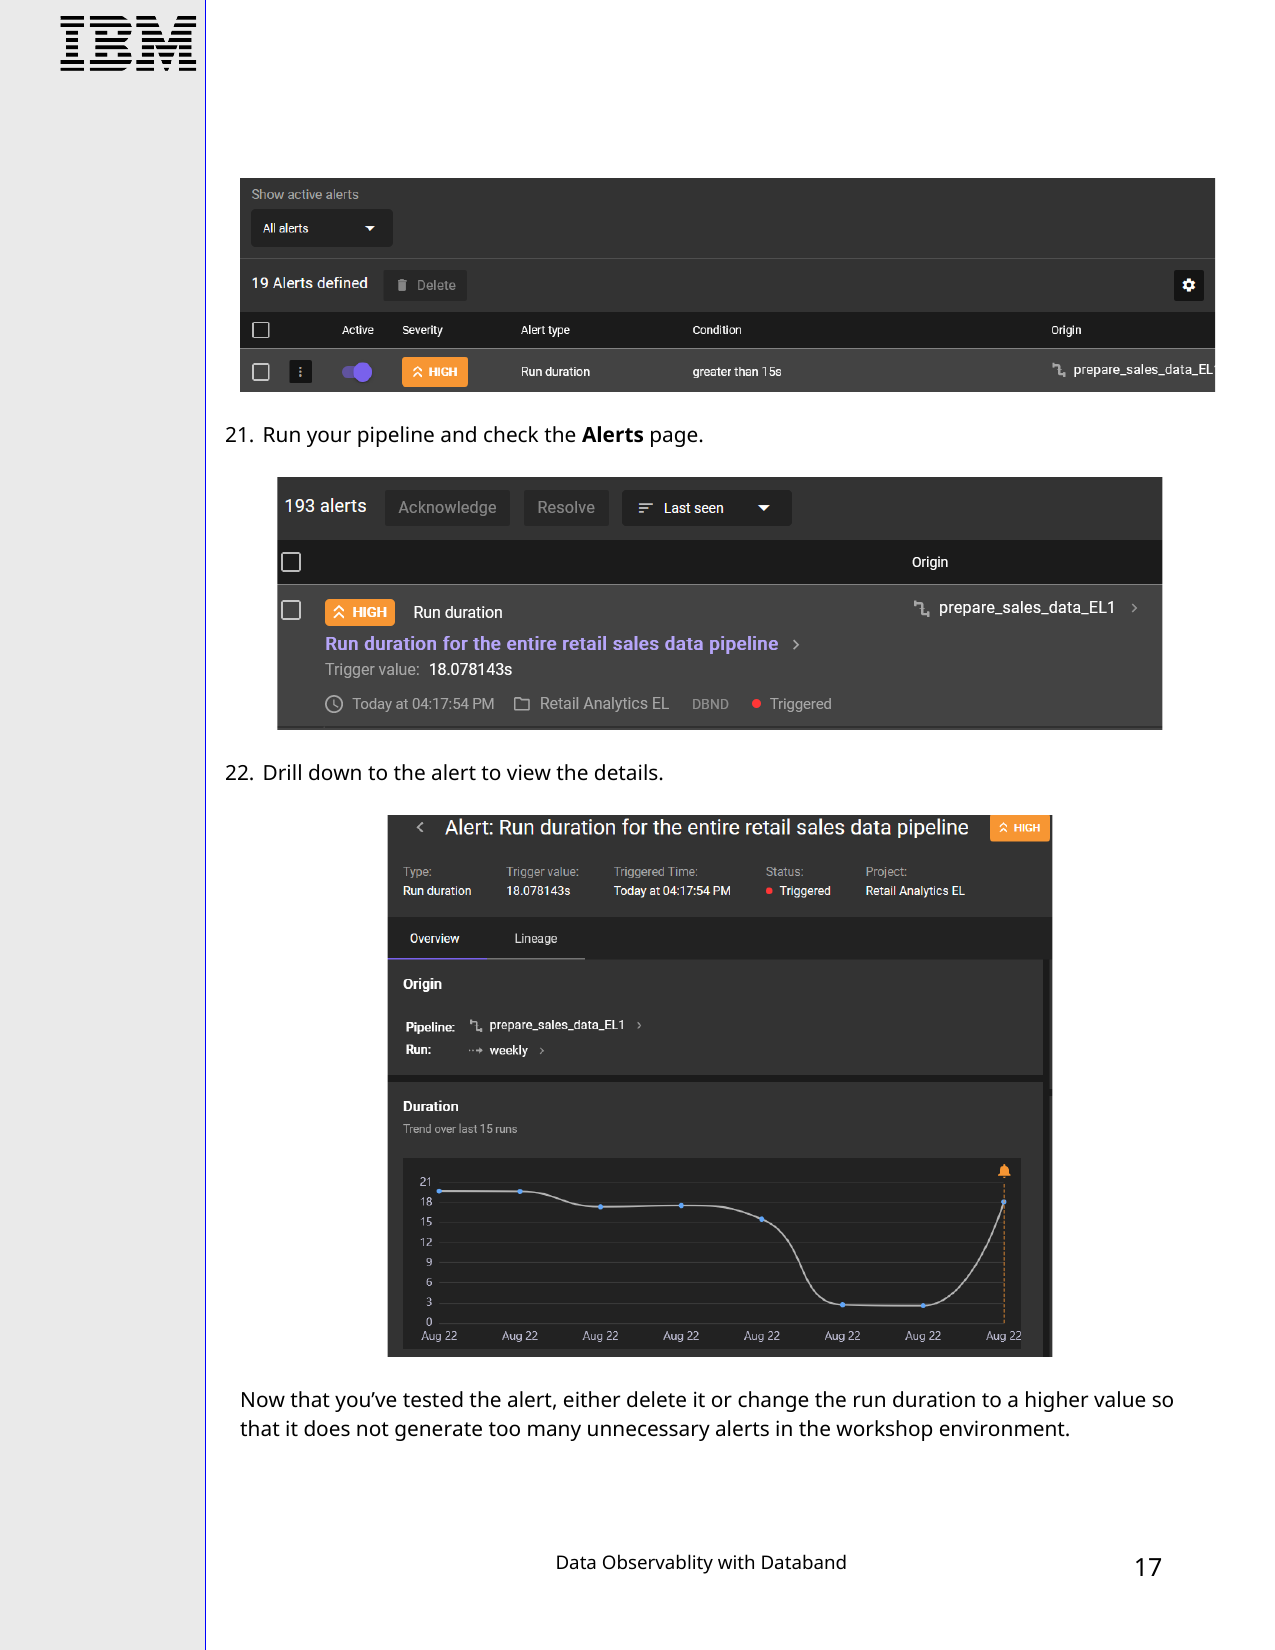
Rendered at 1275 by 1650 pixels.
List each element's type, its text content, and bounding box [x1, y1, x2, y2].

picture [277, 477, 1163, 730]
picture [240, 178, 1216, 392]
text Now that you’ve tested the alert, either delete it or change the run duration to a higher value so that it does not generate too many unnecessary alerts in the workshop environment. [240, 1385, 1200, 1442]
list Drill down to the alert to view the details. [225, 758, 1200, 787]
picture [387, 815, 1053, 1357]
list Run your pipeline and check the Alerts page. [225, 421, 1200, 449]
picture [60, 16, 197, 71]
